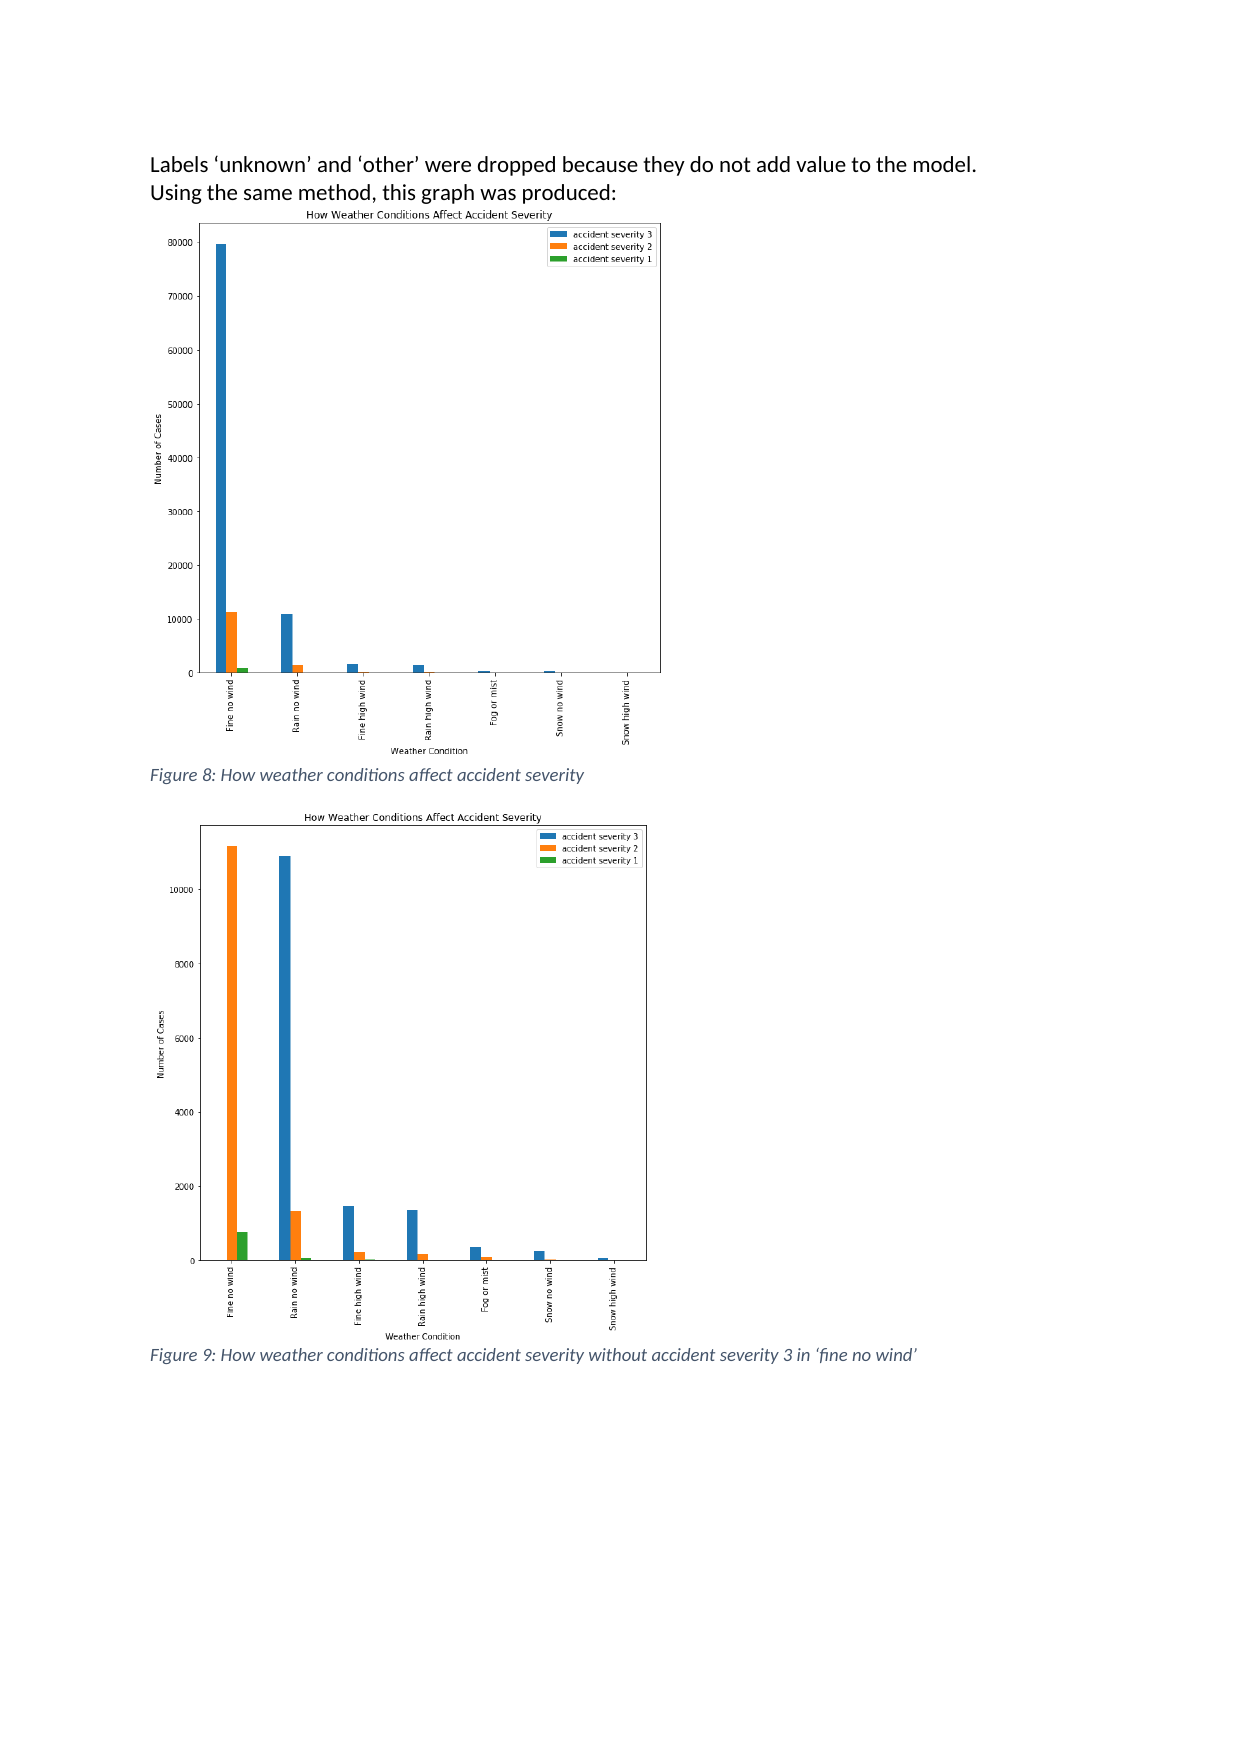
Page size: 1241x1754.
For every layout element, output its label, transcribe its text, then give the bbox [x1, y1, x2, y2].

picture [150, 807, 681, 1344]
picture [150, 206, 681, 764]
text Using the same method, this graph was produced: [150, 178, 1090, 206]
text Labels ‘unknown’ and ‘other’ were dropped because they do not add value to the model. [150, 150, 1090, 178]
